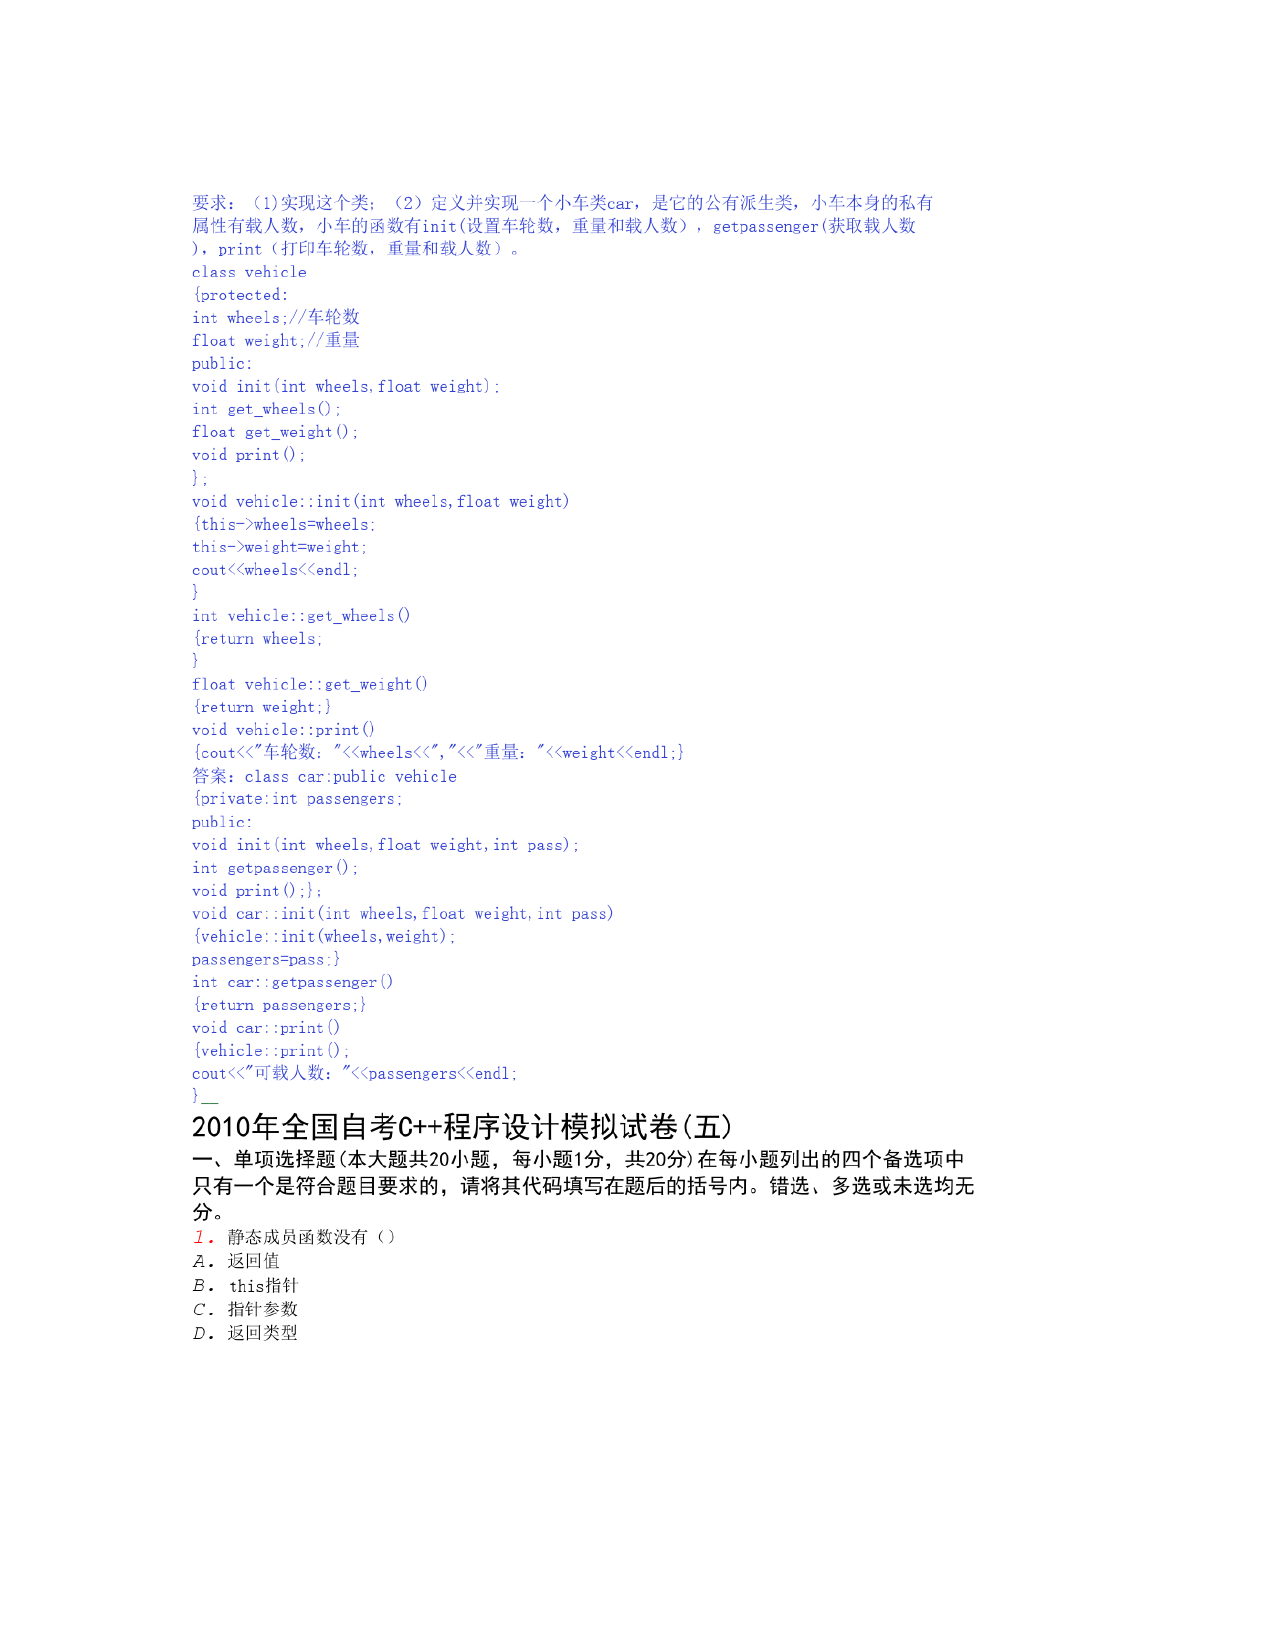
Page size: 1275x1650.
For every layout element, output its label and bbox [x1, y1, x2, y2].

picture [150, 150, 1025, 1388]
